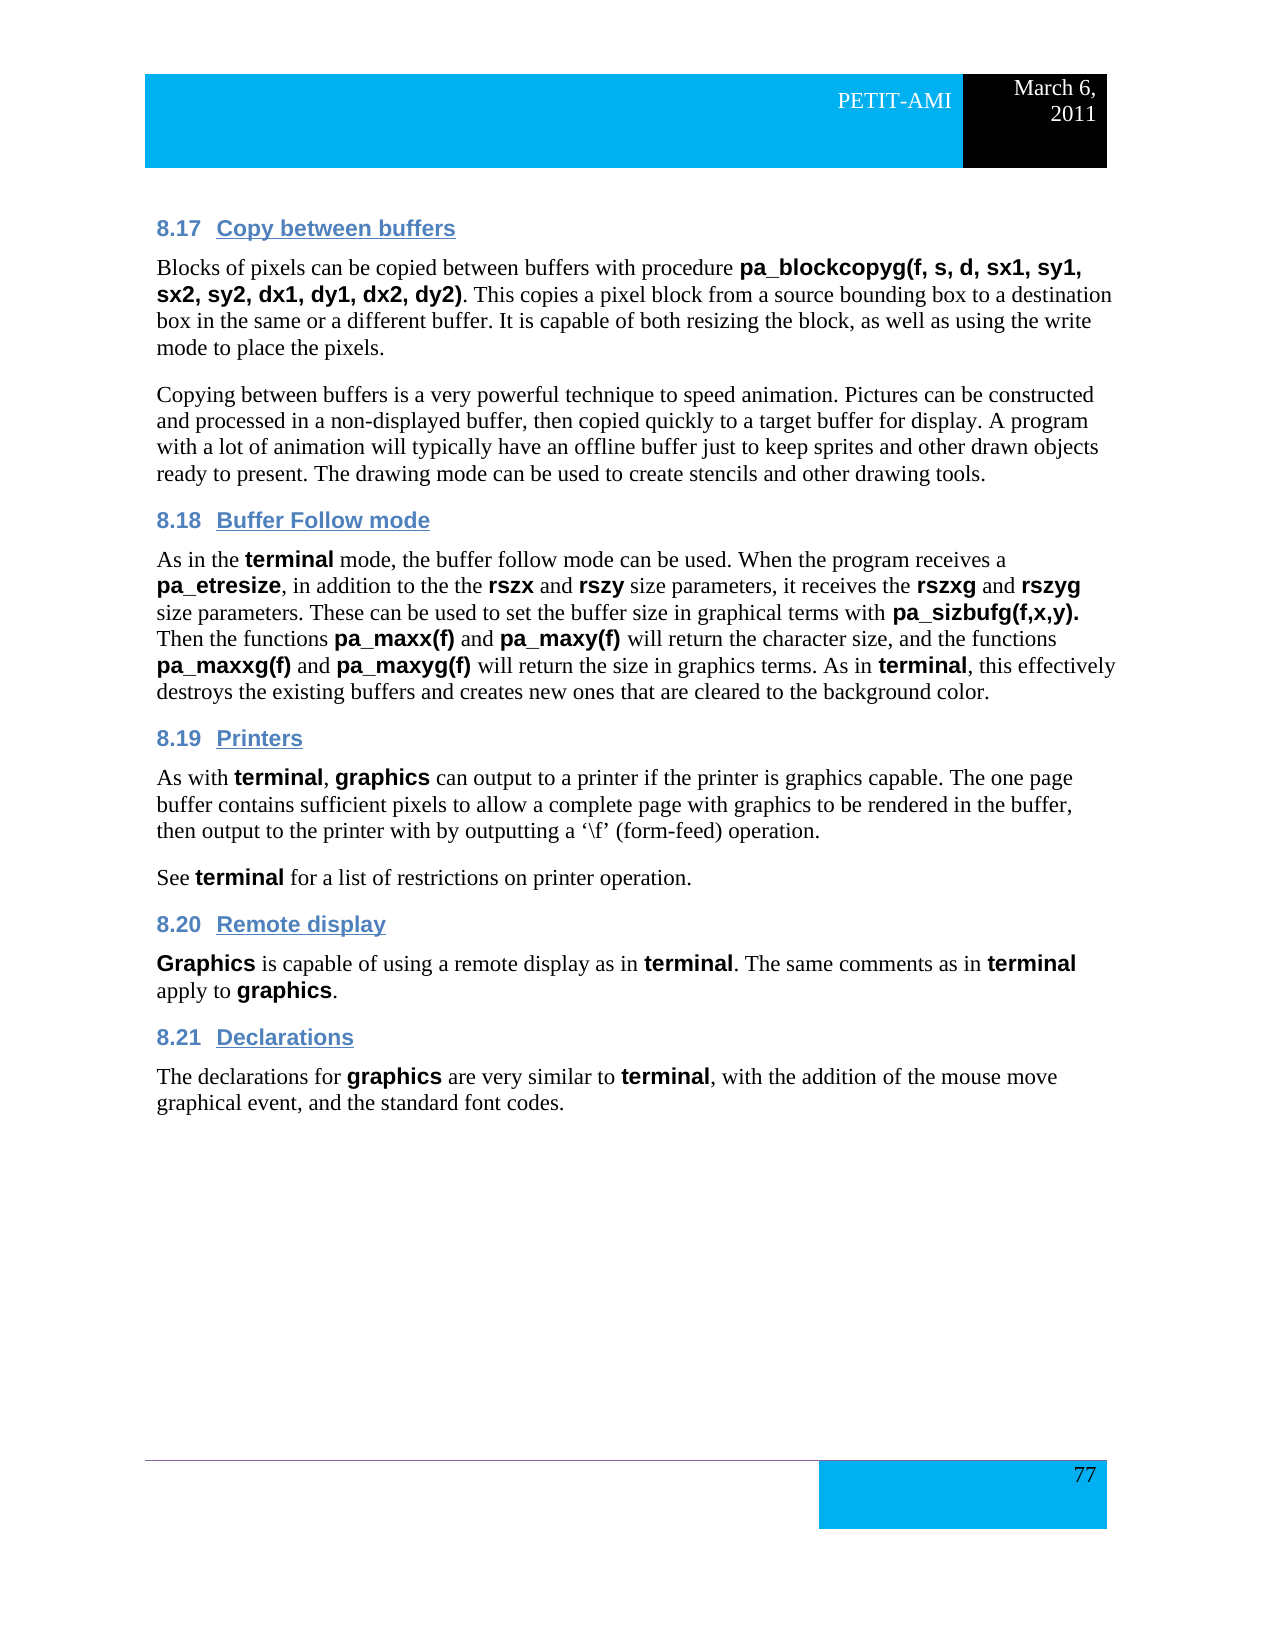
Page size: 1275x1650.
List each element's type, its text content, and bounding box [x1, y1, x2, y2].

subtitle Copy between buffers [156, 215, 1118, 242]
subtitle Buffer Follow mode [156, 507, 1118, 533]
text Copying between buffers is a very powerful technique to speed animation. Pictures can be constructed and processed in a non-displayed buffer, then copied quickly to a target buffer for display. A program with a lot of animation will typically have an offline buffer just to keep sprites and other drawn objects ready to present. The drawing mode can be used to create stencils and other drawing tools. [156, 381, 1118, 486]
subtitle Remote display [156, 911, 1118, 938]
subtitle Printers [156, 725, 1118, 752]
subtitle Declarations [156, 1024, 1118, 1050]
text Blocks of pixels can be copied between buffers with procedure pa_blockcopyg(f, s, d, sx1, sy1, sx2, sy2, dx1, dy1, dx2, dy2). This copies a pixel block from a source bounding box to a destination box in the same or a different buffer. It is capable of both resizing the block, as well as using the write mode to place the pixels. [156, 254, 1118, 360]
text As in the terminal mode, the buffer follow mode can be used. When the program receives a pa_etresize, in addition to the the rszx and rszy size parameters, it receives the rszxg and rszyg size parameters. These can be used to set the buffer size in graphical terms with pa_sizbufg(f,x,y). Then the functions pa_maxx(f) and pa_maxy(f) will return the character size, and the functions pa_maxxg(f) and pa_maxyg(f) will return the size in graphics terms. As in terminal, this effectively destroys the existing buffers and creates new ones that are cleared to the background color. [156, 546, 1118, 704]
text The declarations for graphics are very similar to terminal, with the addition of the mouse move graphical event, and the standard font codes. [156, 1063, 1118, 1116]
text Graphics is capable of using a remote display as in terminal. The same comments as in terminal apply to graphics. [156, 950, 1118, 1003]
text As with terminal, graphics can output to a printer if the printer is graphics capable. The one page buffer contains sufficient pixels to allow a complete page with graphics to be rendered in the buffer, then output to the printer with by outputting a ‘\f’ (form-feed) operation. [156, 764, 1118, 843]
text See terminal for a list of restrictions on printer operation. [156, 864, 1118, 891]
